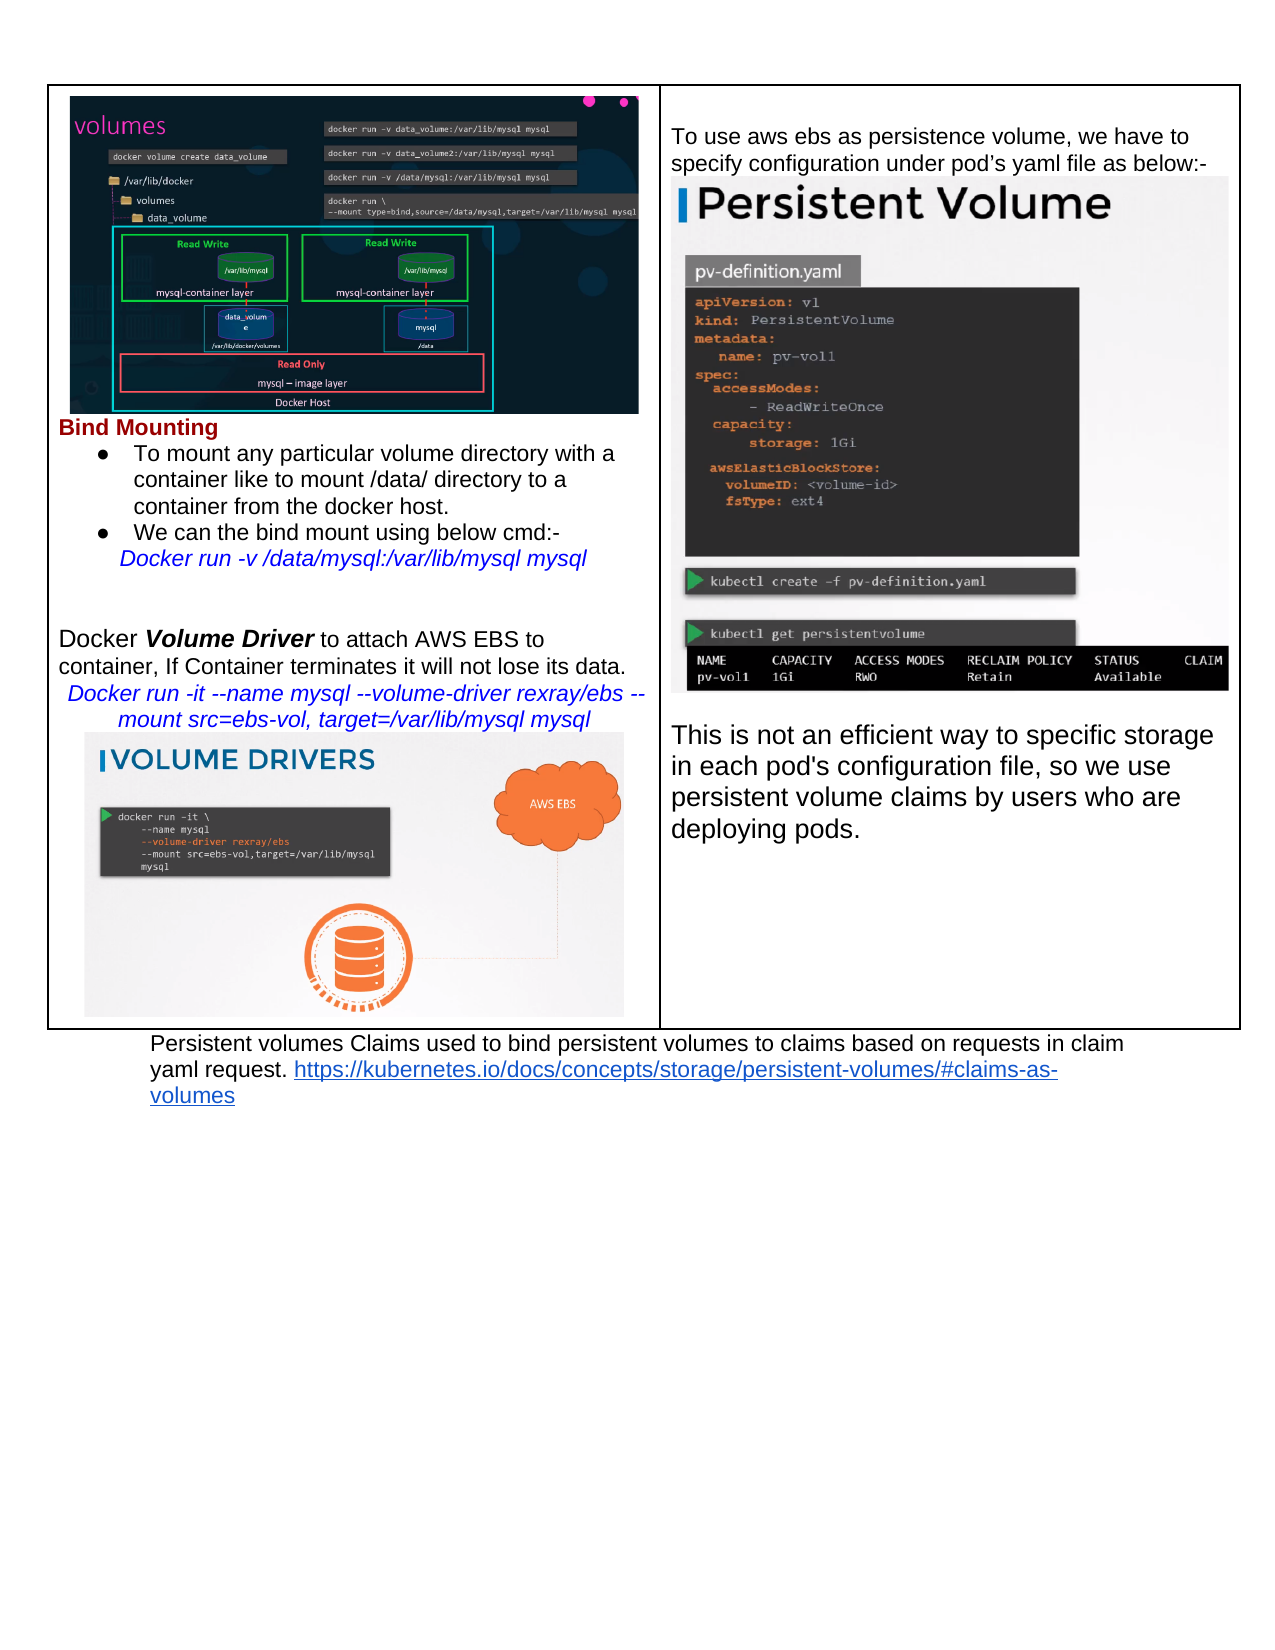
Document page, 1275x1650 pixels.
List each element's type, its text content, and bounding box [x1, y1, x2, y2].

text Persistent volumes Claims used to bind persistent volumes to claims based on requests in claim yaml request. https://kubernetes.io/docs/concepts/storage/persistent-volumes/#claims-as-volumes [150, 1030, 1125, 1108]
picture [84, 732, 624, 1017]
picture [670, 176, 1229, 693]
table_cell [661, 86, 1239, 1027]
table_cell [49, 86, 659, 1027]
picture [69, 96, 639, 414]
